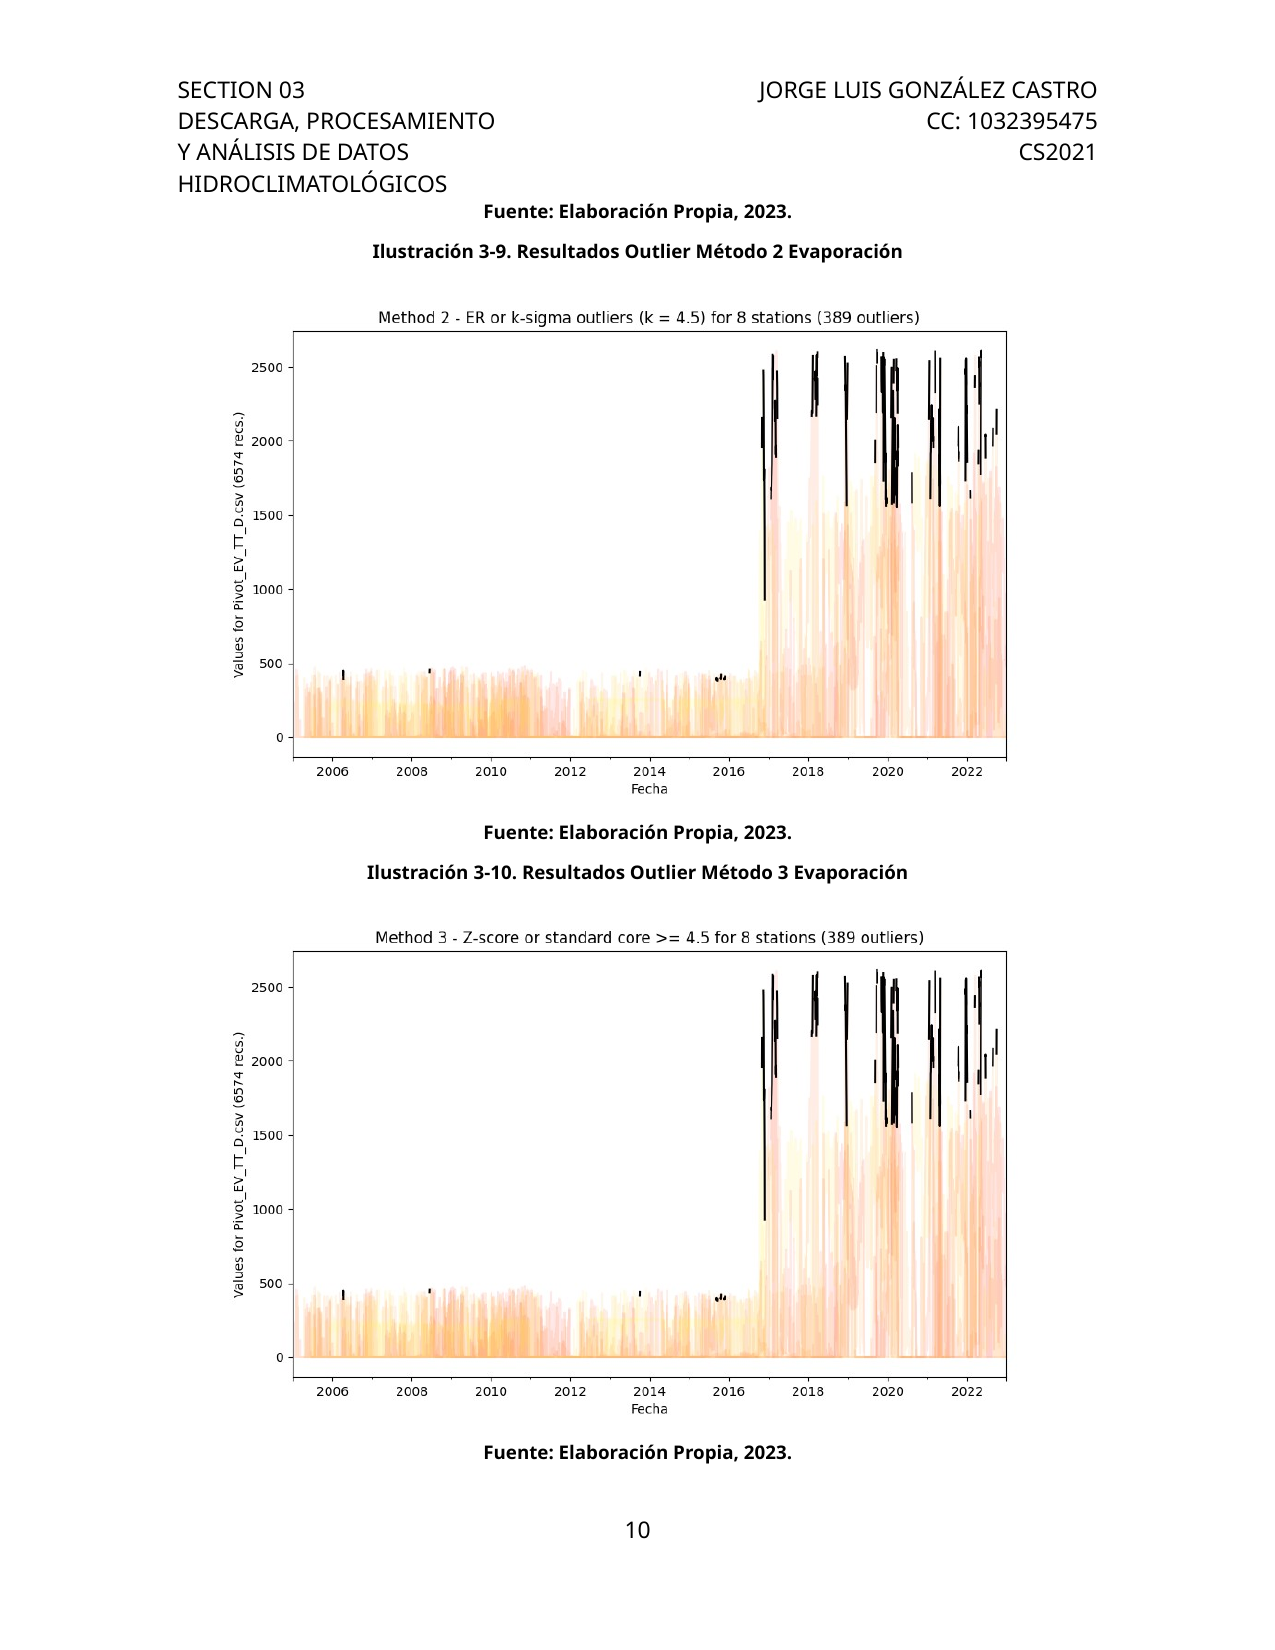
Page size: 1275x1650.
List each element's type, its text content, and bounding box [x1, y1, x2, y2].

text Fuente: Elaboración Propia, 2023. [177, 819, 1098, 844]
text Fuente: Elaboración Propia, 2023. [177, 1439, 1098, 1465]
picture [177, 884, 1098, 1437]
picture [177, 264, 1098, 817]
text Fuente: Elaboración Propia, 2023. [177, 199, 1098, 224]
